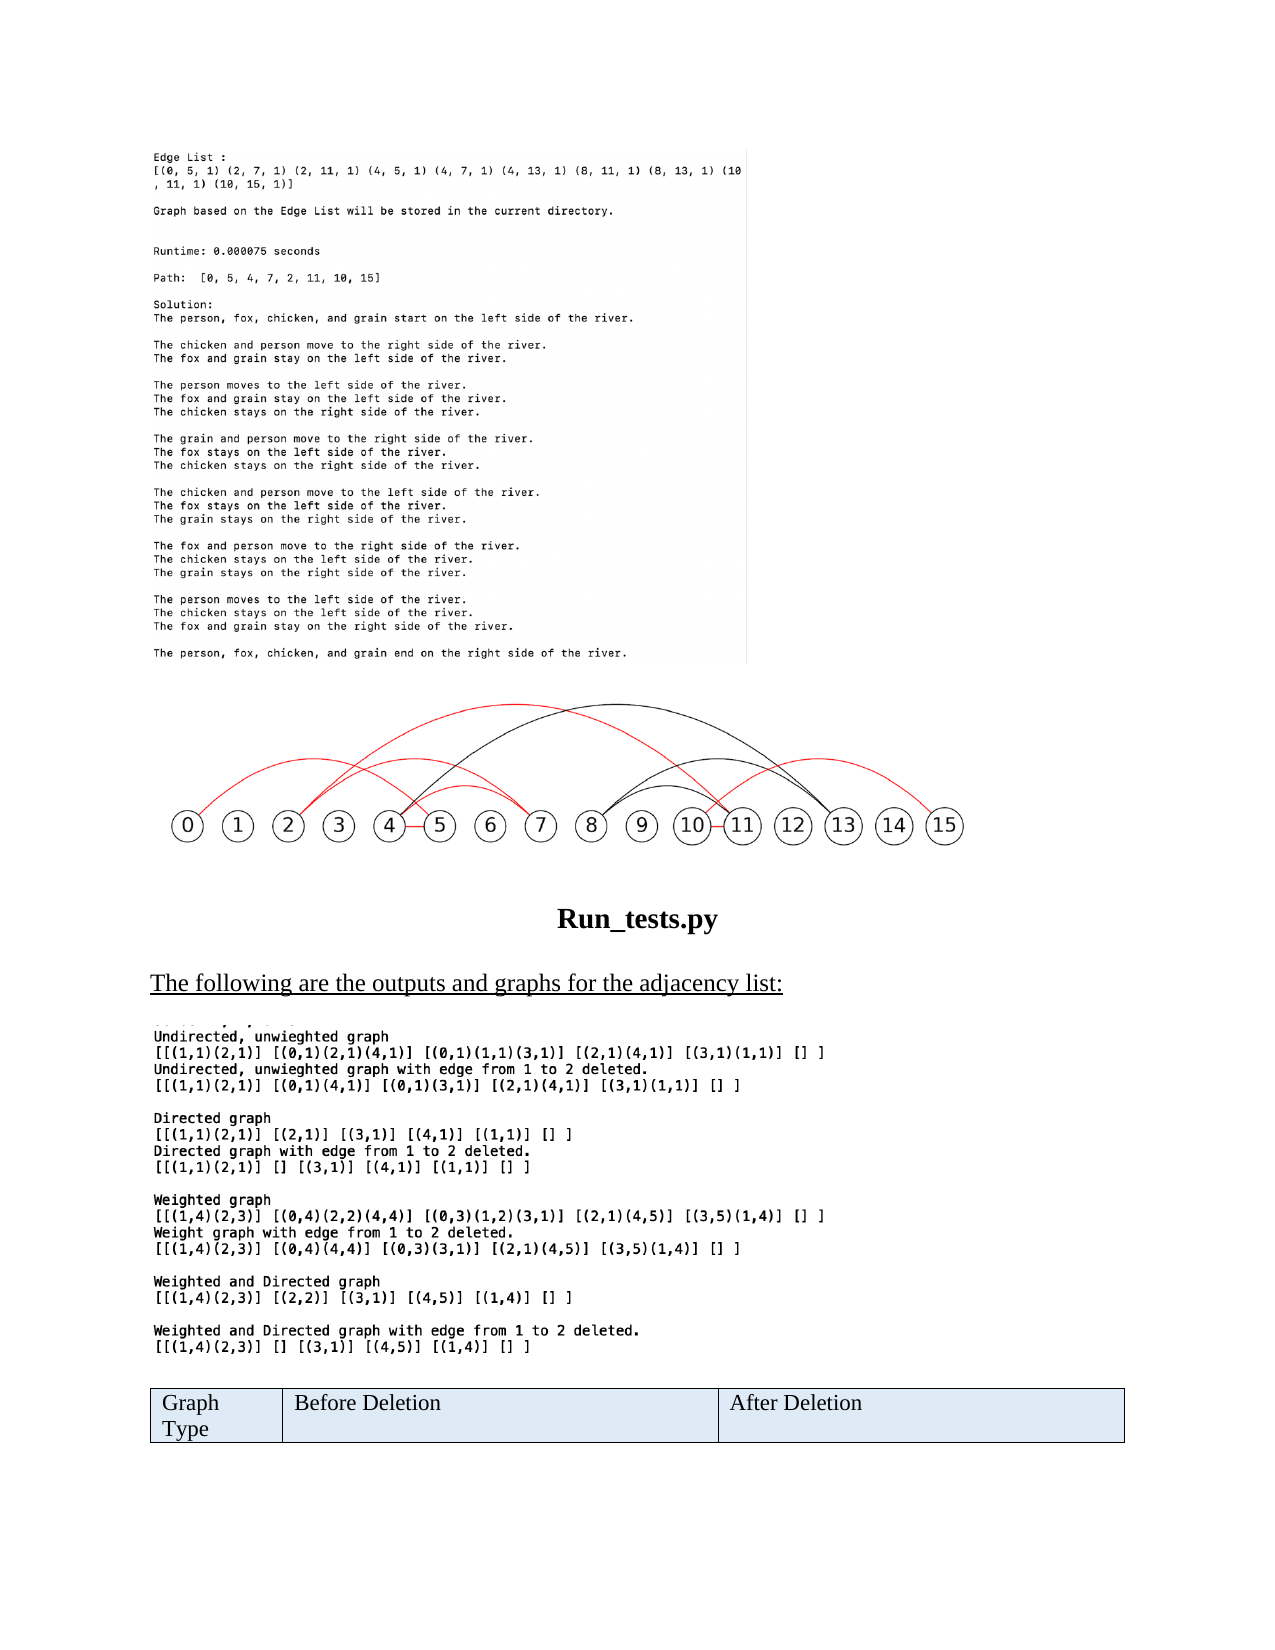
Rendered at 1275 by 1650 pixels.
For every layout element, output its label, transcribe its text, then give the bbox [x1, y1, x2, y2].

text The following are the outputs and graphs for the adjacency list: [150, 968, 1125, 997]
table_header After Deletion [719, 1389, 1124, 1442]
text Run_tests.py [150, 901, 1125, 935]
table_header Graph Type [151, 1389, 282, 1442]
picture [150, 150, 977, 873]
picture [150, 1025, 860, 1362]
table_header Before Deletion [283, 1389, 718, 1442]
